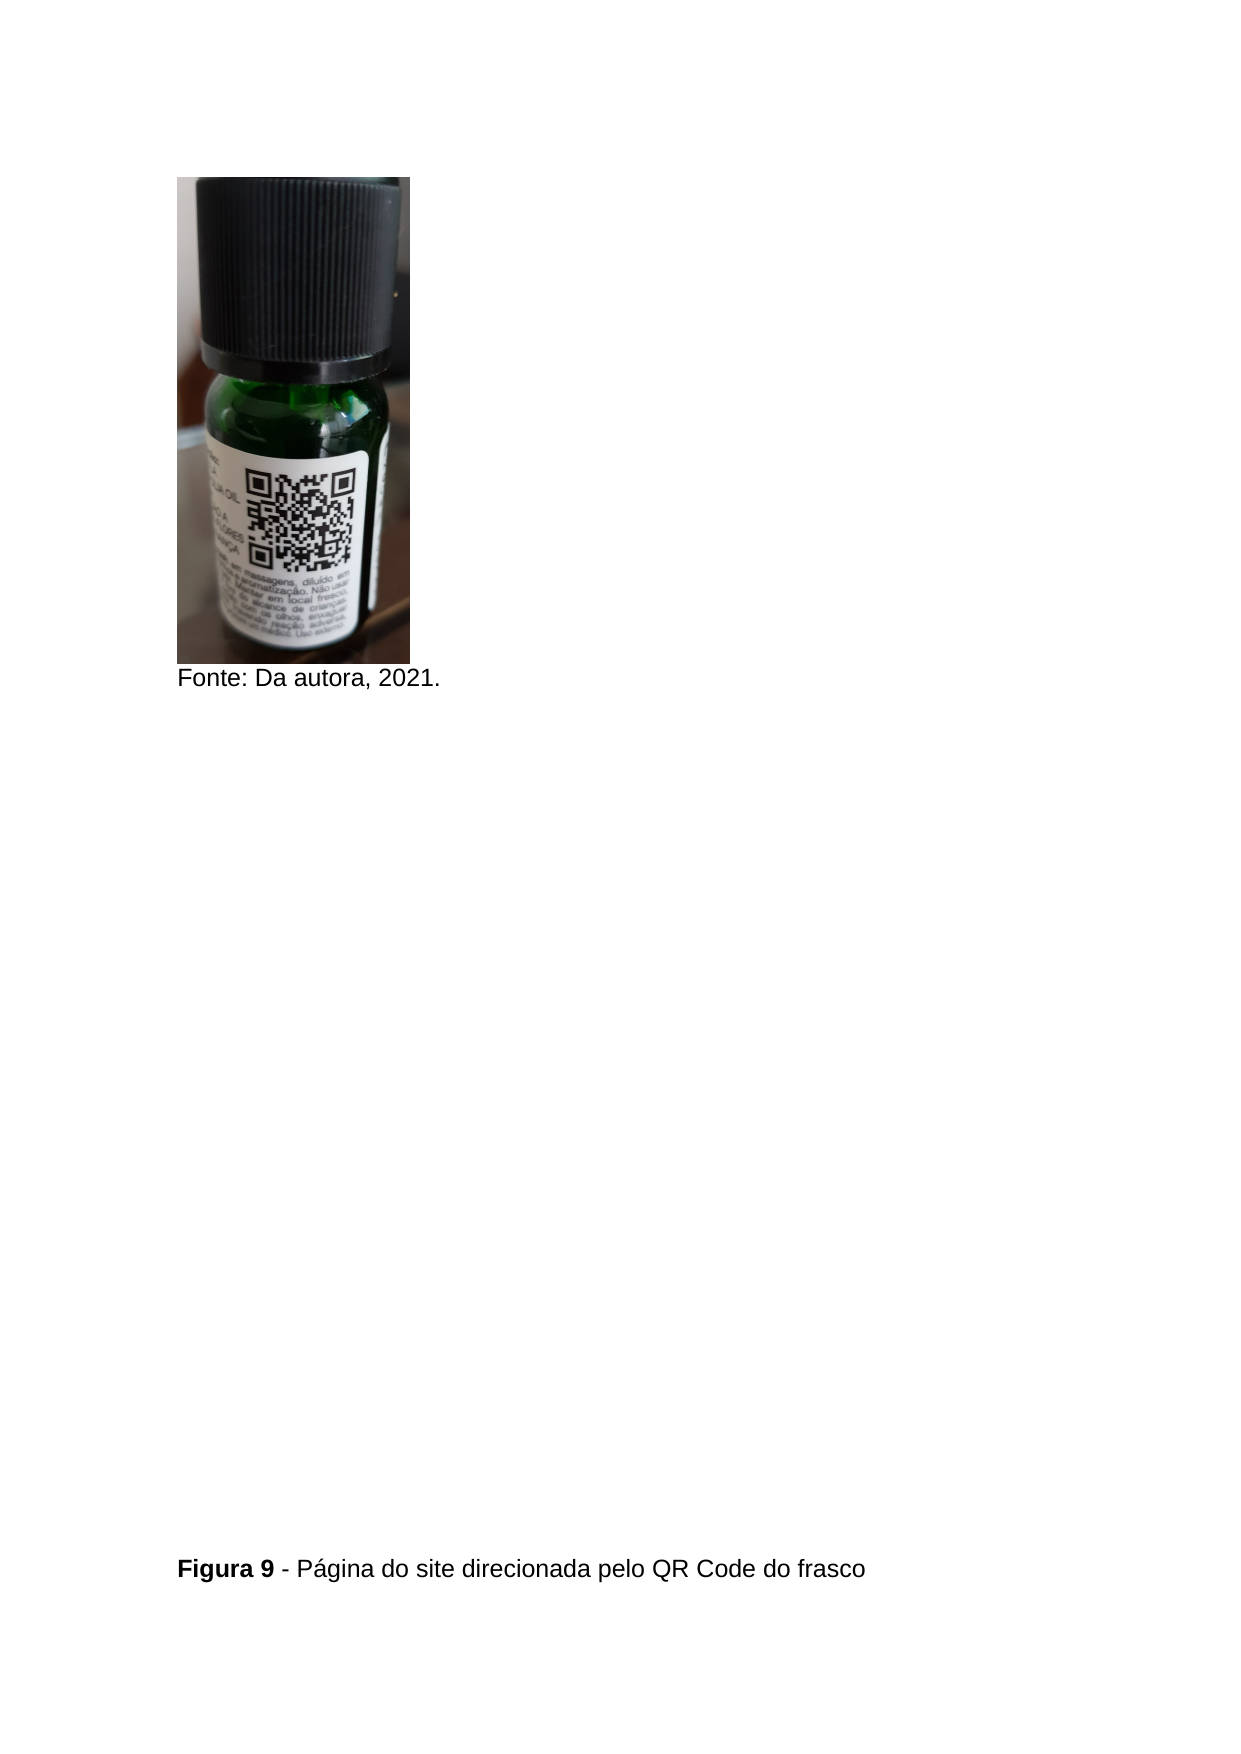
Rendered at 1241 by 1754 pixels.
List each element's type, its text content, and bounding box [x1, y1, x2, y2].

picture [177, 177, 410, 664]
text Fonte: Da autora, 2021. [177, 663, 1122, 692]
text Figura 9 - Página do site direcionada pelo QR Code do frasco [177, 1554, 1122, 1583]
